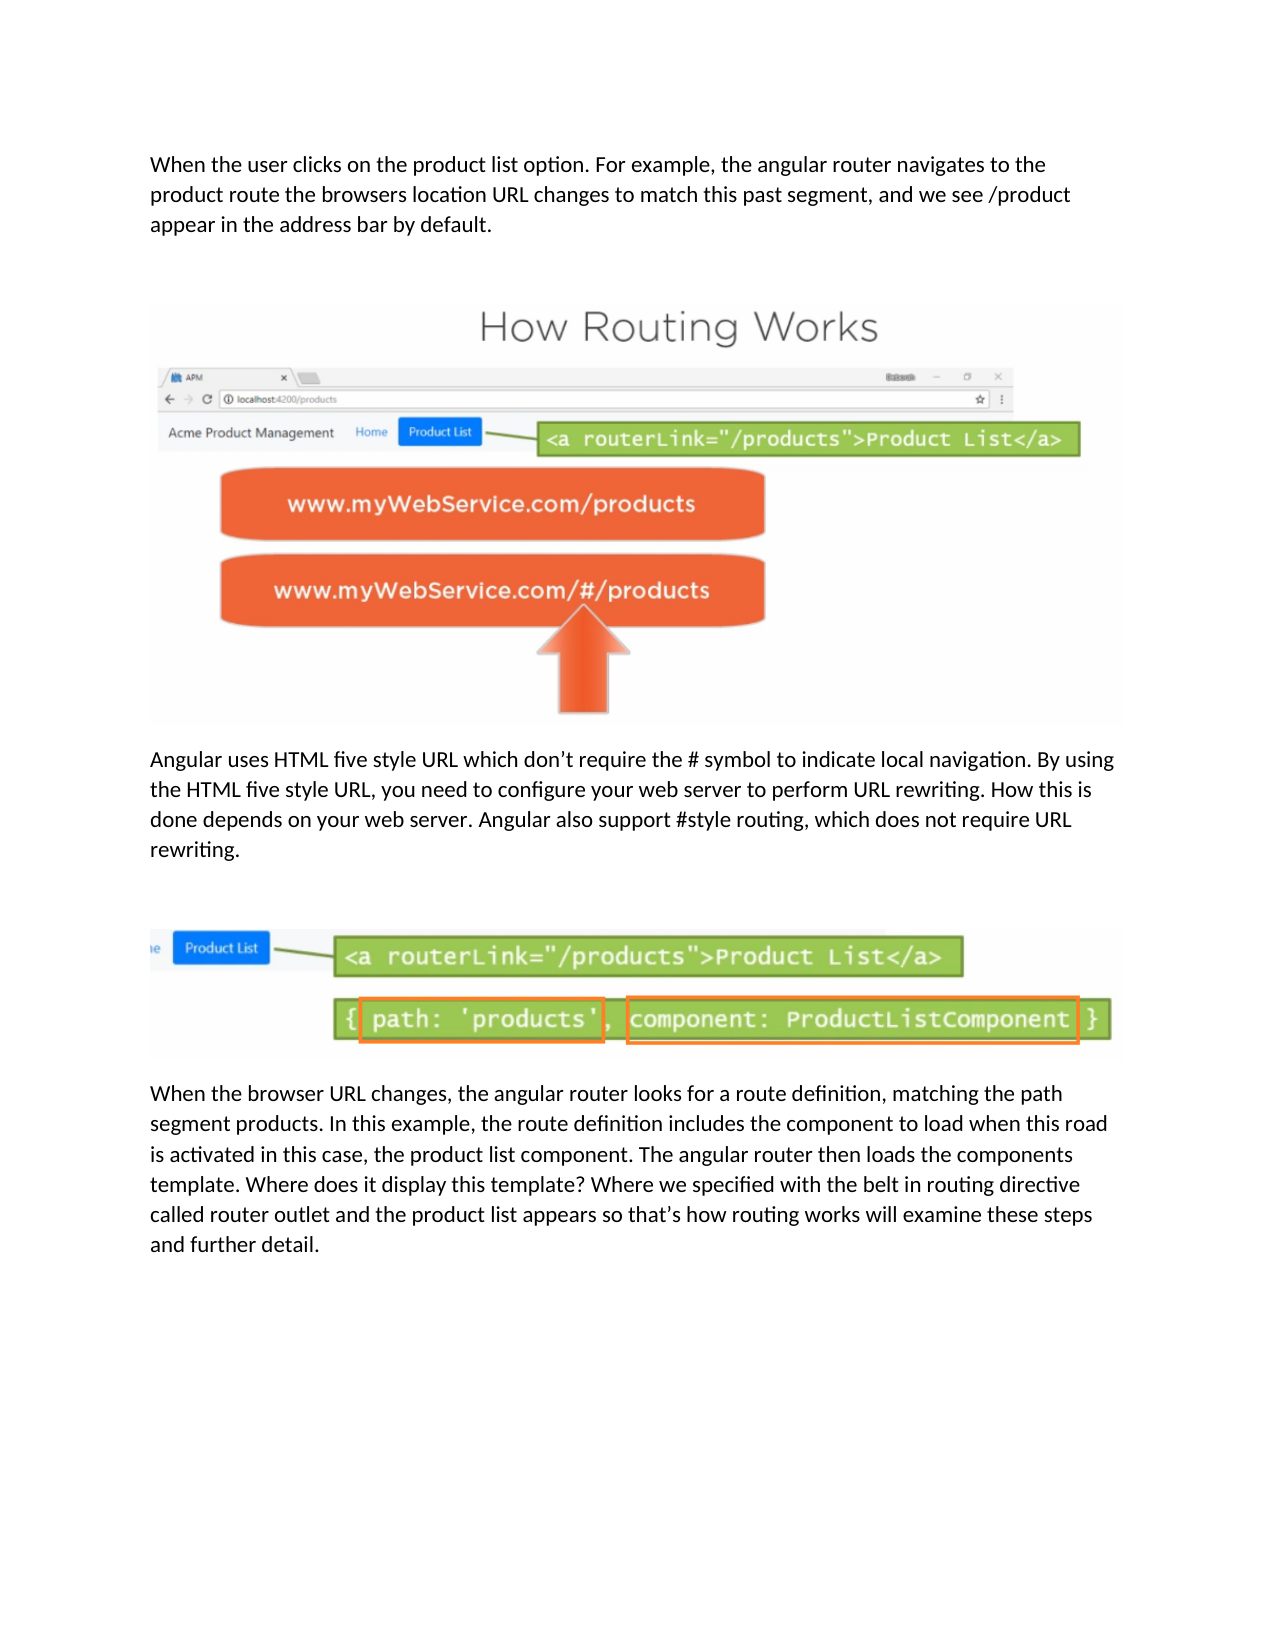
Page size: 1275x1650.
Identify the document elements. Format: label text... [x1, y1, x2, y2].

picture [150, 929, 1124, 1061]
text Angular uses HTML five style URL which don’t require the # symbol to indicate local navigation. By using the HTML five style URL, you need to configure your web server to perform URL rewriting. How this is done depends on your web server. Angular also support #style routing, which does not require URL rewriting. [150, 745, 1125, 863]
text When the user clicks on the product list option. For example, the angular router navigates to the product route the browsers location URL changes to match this past segment, and we see /product appear in the address bar by default. [150, 150, 1125, 238]
picture [150, 304, 1124, 726]
text When the browser URL changes, the angular router looks for a route definition, matching the path segment products. In this example, the route definition includes the component to load when this road is activated in this case, the product list component. The angular router then loads the components template. Where does it display this template? Where we specified with the belt in routing directive called router outlet and the product list appears so that’s how routing works will examine these steps and further detail. [150, 1079, 1125, 1258]
